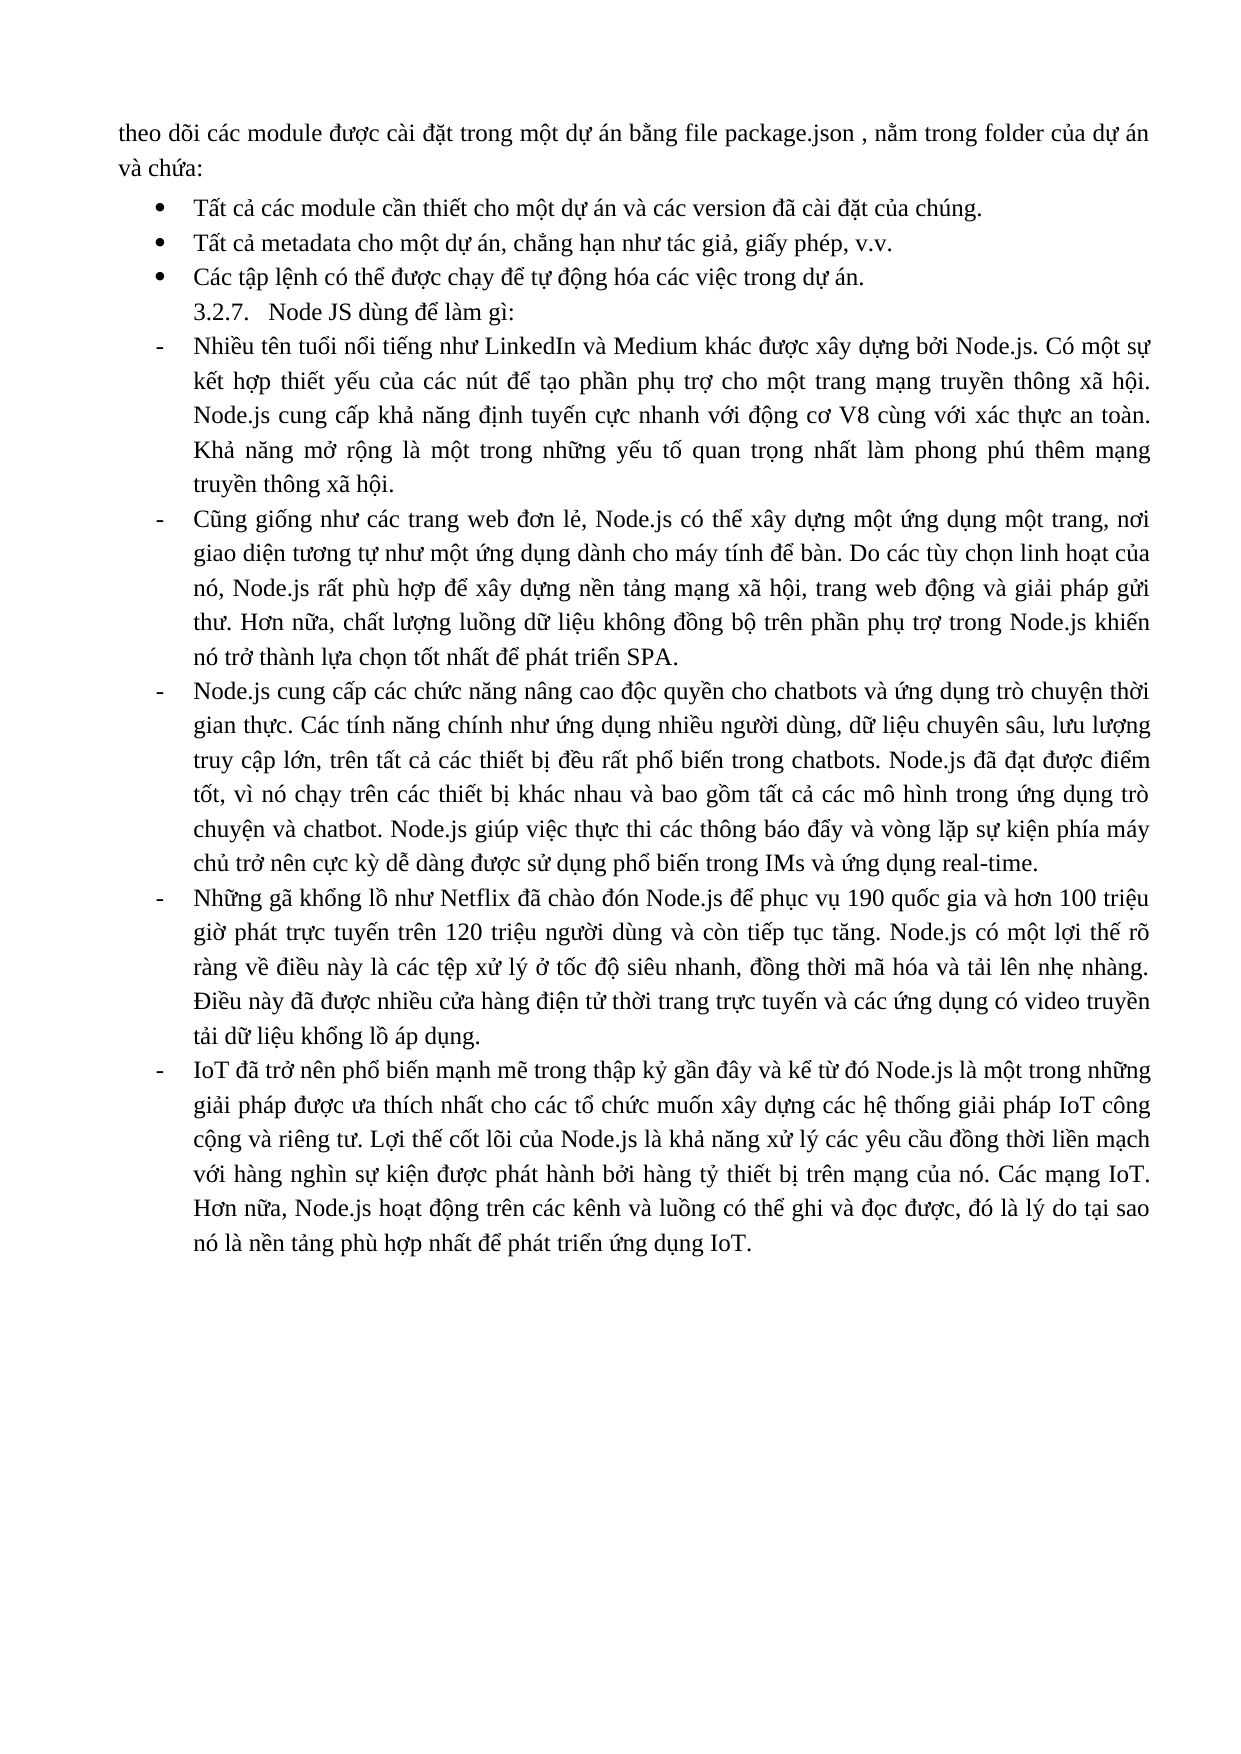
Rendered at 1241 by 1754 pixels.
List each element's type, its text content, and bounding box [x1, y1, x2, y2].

list Những gã khổng lồ như Netflix đã chào đón Node.js để phục vụ 190 quốc gia và hơn 100 triệu giờ phát trực tuyến trên 120 triệu người dùng và còn tiếp tục tăng. Node.js có một lợi thế rõ ràng về điều này là các tệp xử lý ở tốc độ siêu nhanh, đồng thời mã hóa và tải lên nhẹ nhàng. Điều này đã được nhiều cửa hàng điện tử thời trang trực tuyến và các ứng dụng có video truyền tải dữ liệu khổng lồ áp dụng. [156, 883, 1152, 1049]
list Node JS dùng để làm gì: [193, 297, 1152, 326]
list Cũng giống như các trang web đơn lẻ, Node.js có thể xây dựng một ứng dụng một trang, nơi giao diện tương tự như một ứng dụng dành cho máy tính để bàn. Do các tùy chọn linh hoạt của nó, Node.js rất phù hợp để xây dựng nền tảng mạng xã hội, trang web động và giải pháp gửi thư. Hơn nữa, chất lượng luồng dữ liệu không đồng bộ trên phần phụ trợ trong Node.js khiến nó trở thành lựa chọn tốt nhất để phát triển SPA. [156, 504, 1152, 670]
list Các tập lệnh có thể được chạy để tự động hóa các việc trong dự án. [156, 262, 1152, 291]
list Tất cả các module cần thiết cho một dự án và các version đã cài đặt của chúng. [156, 193, 1152, 222]
list Tất cả metadata cho một dự án, chẳng hạn như tác giả, giấy phép, v.v. [156, 228, 1152, 257]
list IoT đã trở nên phổ biến mạnh mẽ trong thập kỷ gần đây và kể từ đó Node.js là một trong những giải pháp được ưa thích nhất cho các tổ chức muốn xây dựng các hệ thống giải pháp IoT công cộng và riêng tư. Lợi thế cốt lõi của Node.js là khả năng xử lý các yêu cầu đồng thời liền mạch với hàng nghìn sự kiện được phát hành bởi hàng tỷ thiết bị trên mạng của nó. Các mạng IoT. Hơn nữa, Node.js hoạt động trên các kênh và luồng có thể ghi và đọc được, đó là lý do tại sao nó là nền tảng phù hợp nhất để phát triển ứng dụng IoT. [156, 1055, 1152, 1256]
list Nhiều tên tuổi nổi tiếng như LinkedIn và Medium khác được xây dựng bởi Node.js. Có một sự kết hợp thiết yếu của các nút để tạo phần phụ trợ cho một trang mạng truyền thông xã hội. Node.js cung cấp khả năng định tuyến cực nhanh với động cơ V8 cùng với xác thực an toàn. Khả năng mở rộng là một trong những yếu tố quan trọng nhất làm phong phú thêm mạng truyền thông xã hội. [156, 331, 1152, 498]
list Node.js cung cấp các chức năng nâng cao độc quyền cho chatbots và ứng dụng trò chuyện thời gian thực. Các tính năng chính như ứng dụng nhiều người dùng, dữ liệu chuyên sâu, lưu lượng truy cập lớn, trên tất cả các thiết bị đều rất phổ biến trong chatbots. Node.js đã đạt được điểm tốt, vì nó chạy trên các thiết bị khác nhau và bao gồm tất cả các mô hình trong ứng dụng trò chuyện và chatbot. Node.js giúp việc thực thi các thông báo đẩy và vòng lặp sự kiện phía máy chủ trở nên cực kỳ dễ dàng được sử dụng phổ biến trong IMs và ứng dụng real-time. [156, 676, 1152, 877]
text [118, 118, 1152, 181]
